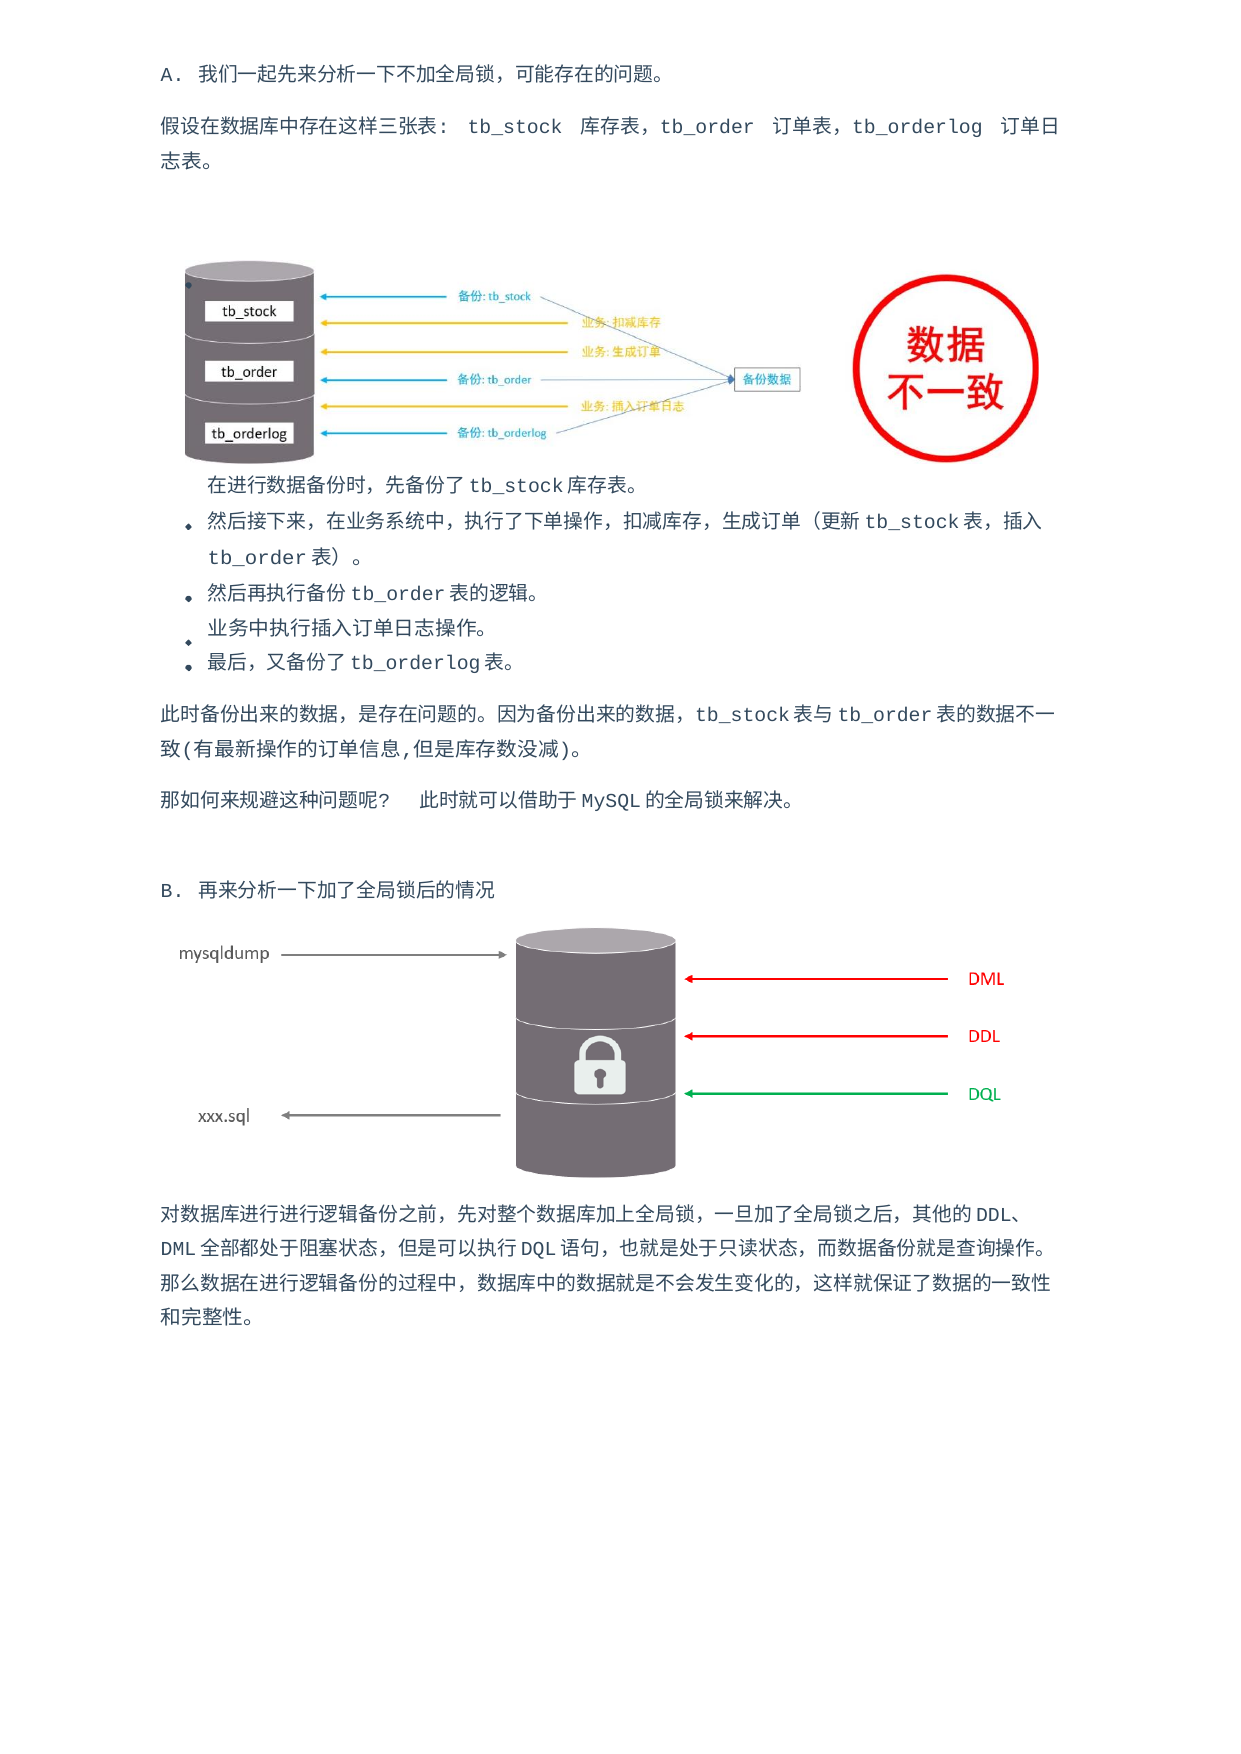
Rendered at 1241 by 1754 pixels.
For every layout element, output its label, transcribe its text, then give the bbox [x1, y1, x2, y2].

picture [180, 927, 1004, 1178]
picture [184, 260, 1039, 464]
text 然后接下来，在业务系统中，执行了下单操作，扣减库存，生成订单（更新tb_stock表，插入 [207, 505, 1094, 534]
text 假设在数据库中存在这样三张表: tb_stock 库存表，tb_order 订单表，tb_orderlog 订单日志表。 [160, 111, 1064, 174]
text 此时备份出来的数据，是存在问题的。因为备份出来的数据，tb_stock表与tb_order表的数据不一 致(有最新操作的订单信息,但是库存数没减)。 [160, 698, 1068, 762]
list 我们一起先来分析一下不加全局锁，可能存在的问题。 [160, 59, 1094, 88]
text 那如何来规避这种问题呢? 此时就可以借助于MySQL的全局锁来解决。 [160, 785, 1094, 814]
text 然后再执行备份 tb_order表的逻辑。业务中执行插入订单日志操作。 [207, 578, 562, 641]
text tb_order表）。 [207, 542, 1094, 570]
text 最后，又备份了tb_orderlog表。 [207, 647, 1094, 676]
list 再来分析一下加了全局锁后的情况 [160, 875, 1094, 904]
